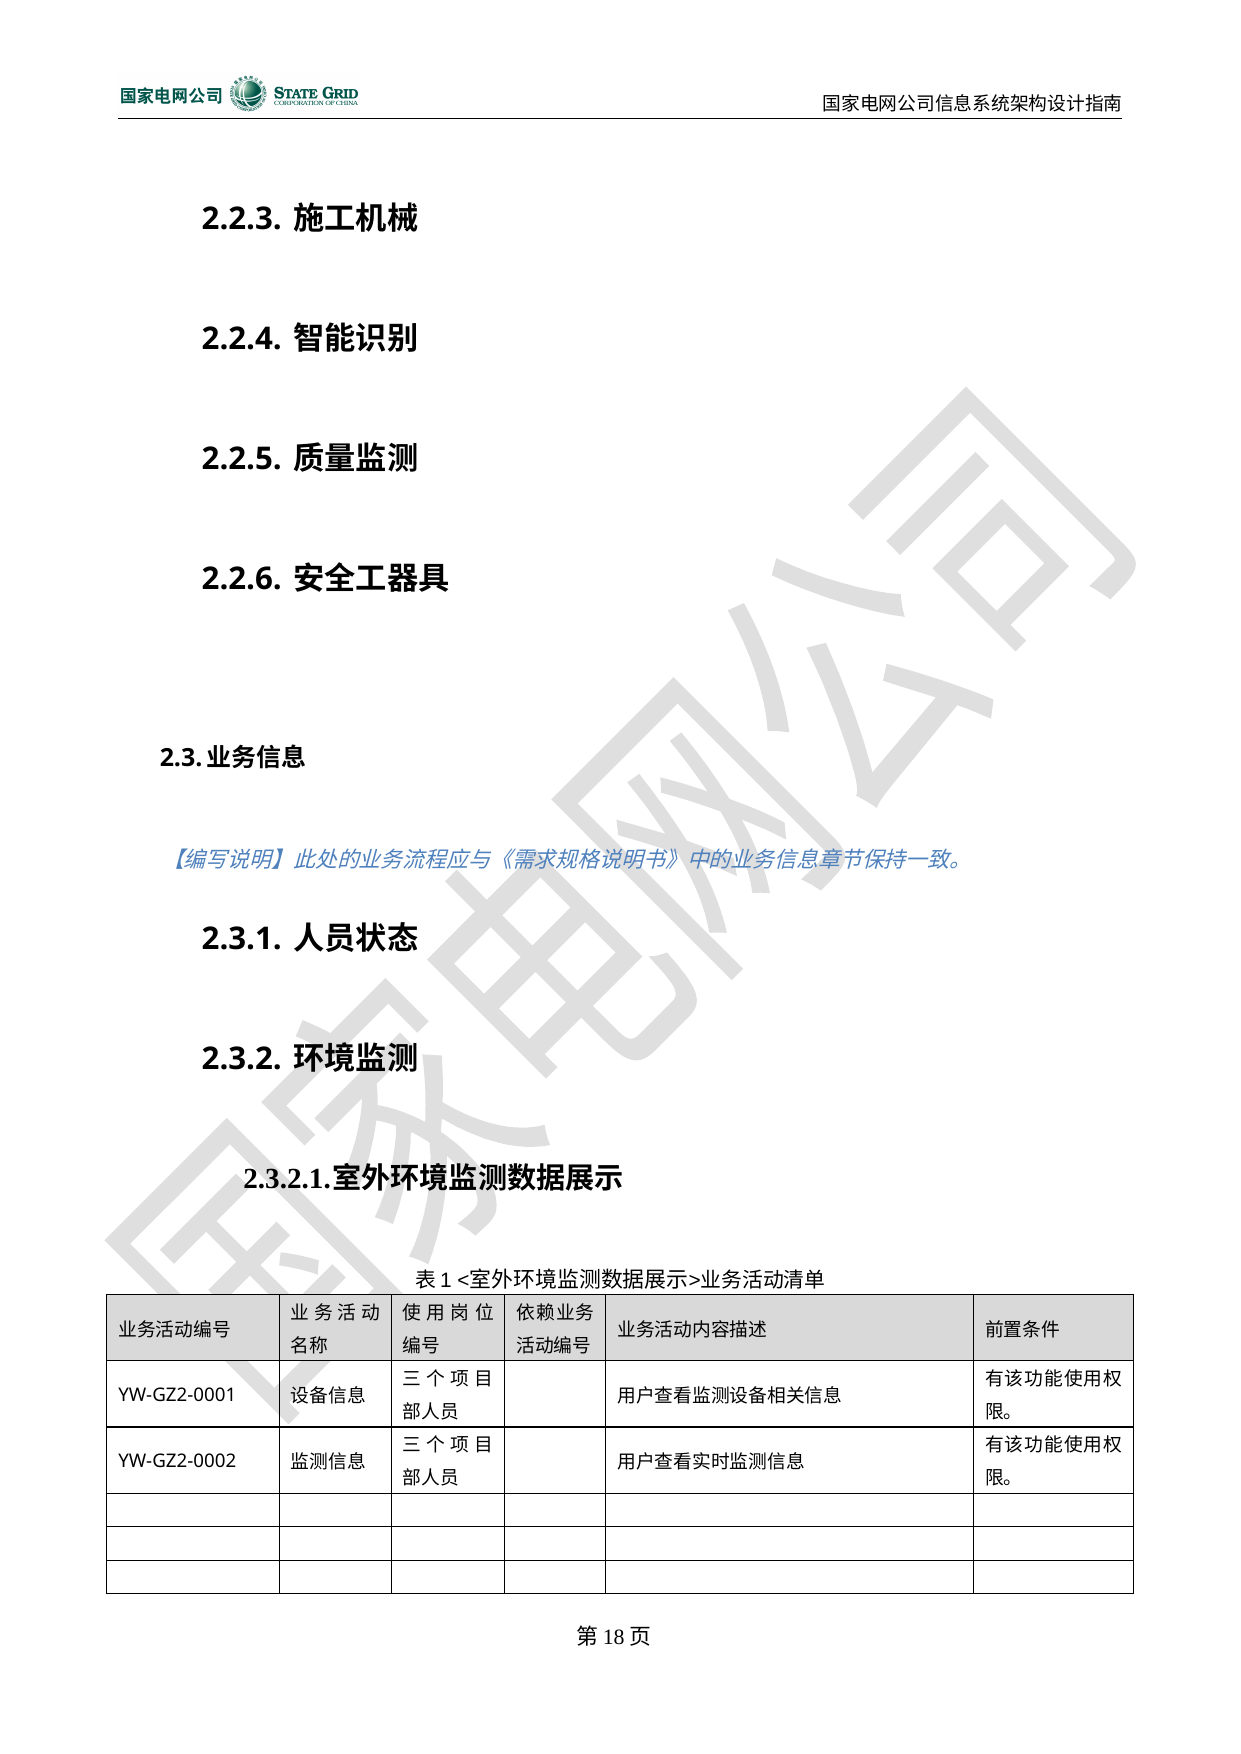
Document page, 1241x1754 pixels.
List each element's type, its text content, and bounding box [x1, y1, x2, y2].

table_header 前置条件 [974, 1295, 1133, 1360]
table_cell 用户查看监测设备相关信息 [606, 1361, 973, 1426]
table_header 使用岗位编号 [392, 1295, 504, 1360]
table_cell [505, 1561, 605, 1593]
subtitle 业务信息 [159, 723, 1122, 788]
table_cell YW-GZ2-0002 [107, 1428, 279, 1492]
table_cell [392, 1561, 504, 1593]
table_cell [505, 1361, 605, 1426]
table_cell [280, 1494, 391, 1526]
subtitle 质量监测 [201, 423, 1122, 488]
table_cell [606, 1527, 973, 1559]
text 【编写说明】此处的业务流程应与《需求规格说明书》中的业务信息章节保持一致。 [118, 842, 1122, 874]
text 表1 <室外环境监测数据展示>业务活动清单 [118, 1262, 1122, 1294]
subtitle 人员状态 [201, 903, 1122, 968]
table_cell [606, 1494, 973, 1526]
subtitle 环境监测 [201, 1023, 1122, 1088]
subtitle 室外环境监测数据展示 [243, 1143, 1122, 1208]
table_header 依赖业务活动编号 [505, 1295, 605, 1360]
table_cell 设备信息 [280, 1361, 391, 1426]
table_cell 用户查看实时监测信息 [606, 1428, 973, 1492]
table_cell [606, 1561, 973, 1593]
table_cell 监测信息 [280, 1428, 391, 1492]
picture [116, 72, 362, 115]
table_cell [974, 1494, 1133, 1526]
subtitle 施工机械 [201, 183, 1122, 248]
table_cell [505, 1428, 605, 1492]
table_cell [107, 1494, 279, 1526]
table_header 业务活动编号 [107, 1295, 279, 1360]
table_cell [280, 1561, 391, 1593]
table_cell [280, 1527, 391, 1559]
table_header 业务活动名称 [280, 1295, 391, 1360]
table_cell YW-GZ2-0001 [107, 1361, 279, 1426]
table_cell [505, 1527, 605, 1559]
table_cell [107, 1561, 279, 1593]
subtitle 智能识别 [201, 303, 1122, 368]
table_cell 三个项目部人员 [392, 1428, 504, 1492]
subtitle 安全工器具 [201, 543, 1122, 608]
table_header 业务活动内容描述 [606, 1295, 973, 1360]
table_cell 三个项目部人员 [392, 1361, 504, 1426]
table_cell [974, 1527, 1133, 1559]
table_cell 有该功能使用权限。 [974, 1428, 1133, 1492]
table_cell [392, 1494, 504, 1526]
table_cell [974, 1561, 1133, 1593]
table_cell 有该功能使用权限。 [974, 1361, 1133, 1426]
table_cell [107, 1527, 279, 1559]
table_cell [505, 1494, 605, 1526]
table_cell [392, 1527, 504, 1559]
